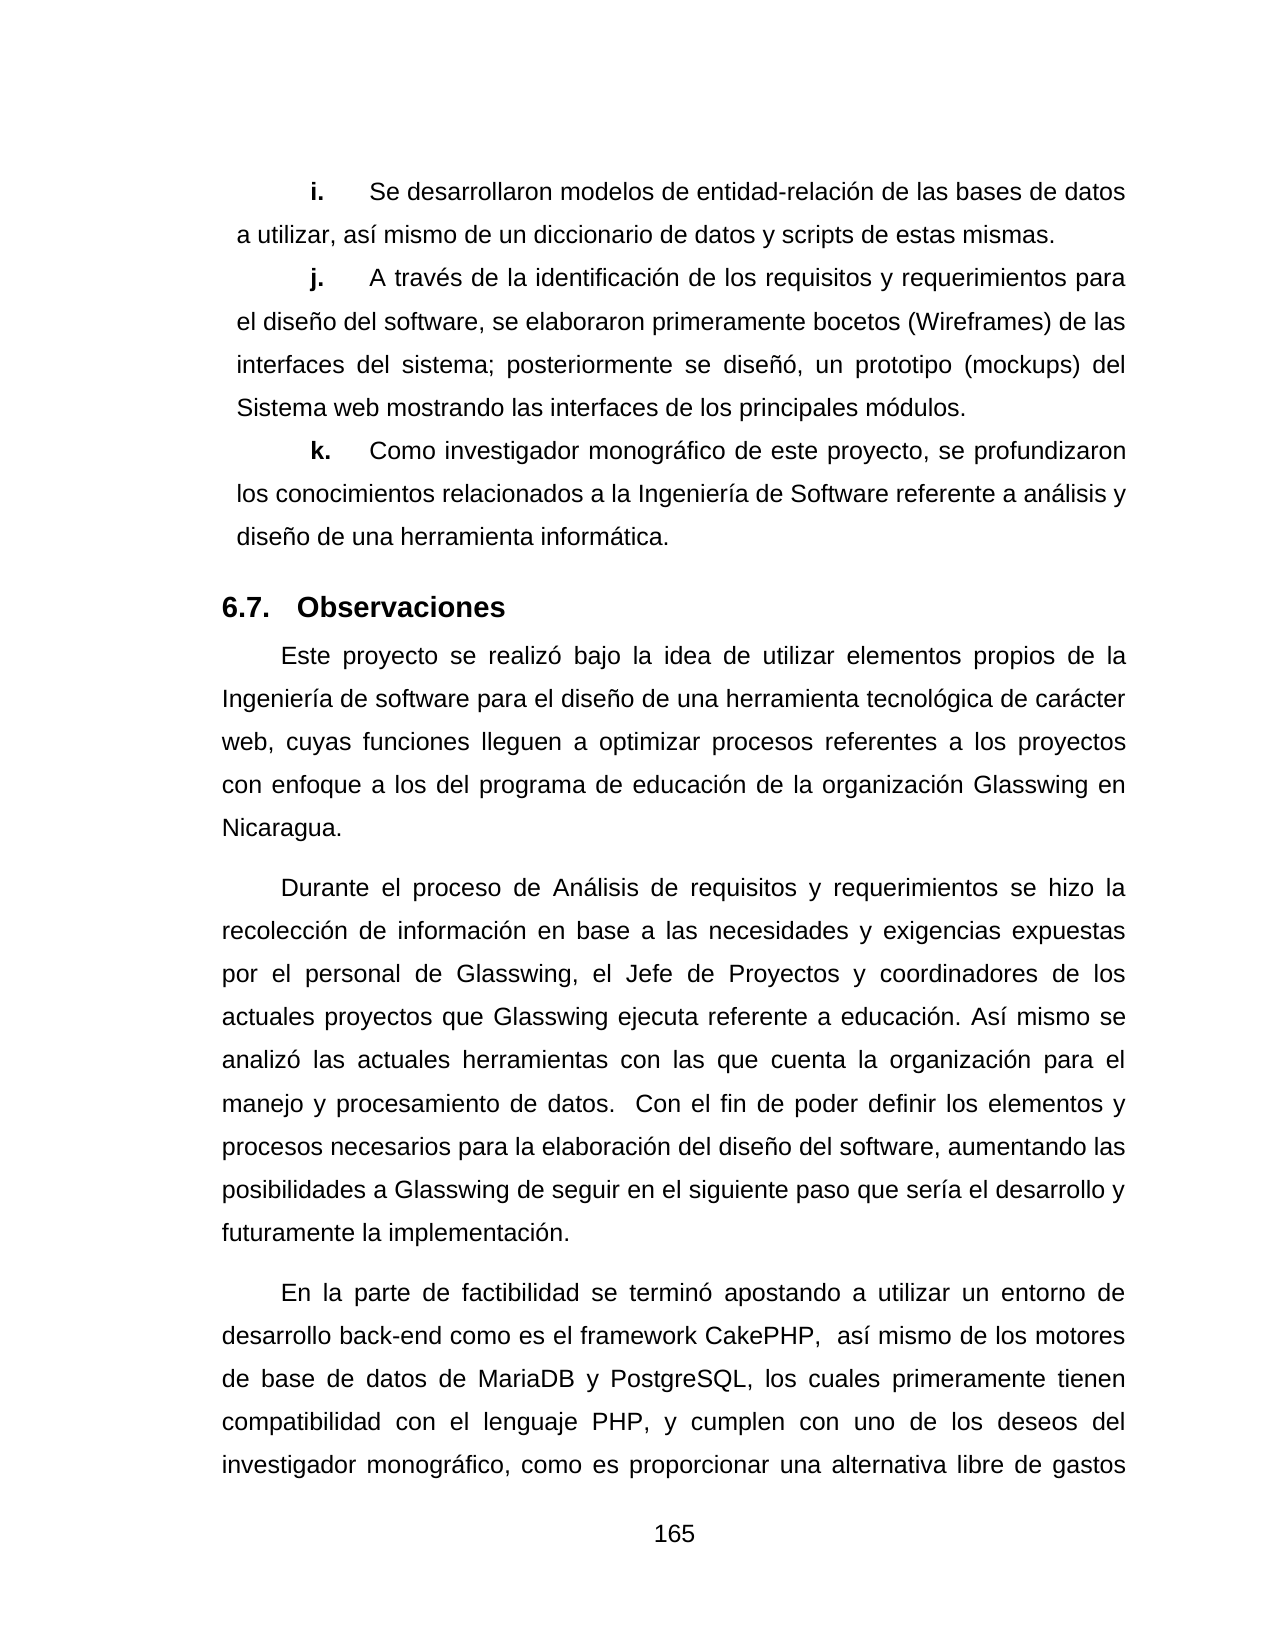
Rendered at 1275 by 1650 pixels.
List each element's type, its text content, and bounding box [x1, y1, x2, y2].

text Durante el proceso de Análisis de requisitos y requerimientos se hizo la recolección de información en base a las necesidades y exigencias expuestas por el personal de Glasswing, el Jefe de Proyectos y coordinadores de los actuales proyectos que Glasswing ejecuta referente a educación. Así mismo se analizó las actuales herramientas con las que cuenta la organización para el manejo y procesamiento de datos. Con el fin de poder definir los elementos y procesos necesarios para la elaboración del diseño del software, aumentando las posibilidades a Glasswing de seguir en el siguiente paso que sería el desarrollo y futuramente la implementación. [222, 873, 1127, 1247]
subtitle Observaciones [222, 590, 1127, 624]
list Como investigador monográfico de este proyecto, se profundizaron los conocimientos relacionados a la Ingeniería de Software referente a análisis y diseño de una herramienta informática. [236, 436, 1127, 551]
text Este proyecto se realizó bajo la idea de utilizar elementos propios de la Ingeniería de software para el diseño de una herramienta tecnológica de carácter web, cuyas funciones lleguen a optimizar procesos referentes a los proyectos con enfoque a los del programa de educación de la organización Glasswing en Nicaragua. [222, 641, 1127, 842]
list Se desarrollaron modelos de entidad-relación de las bases de datos a utilizar, así mismo de un diccionario de datos y scripts de estas mismas. [236, 177, 1127, 249]
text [222, 1278, 1127, 1479]
list A través de la identificación de los requisitos y requerimientos para el diseño del software, se elaboraron primeramente bocetos (Wireframes) de las interfaces del sistema; posteriormente se diseñó, un prototipo (mockups) del Sistema web mostrando las interfaces de los principales módulos. [236, 263, 1127, 422]
